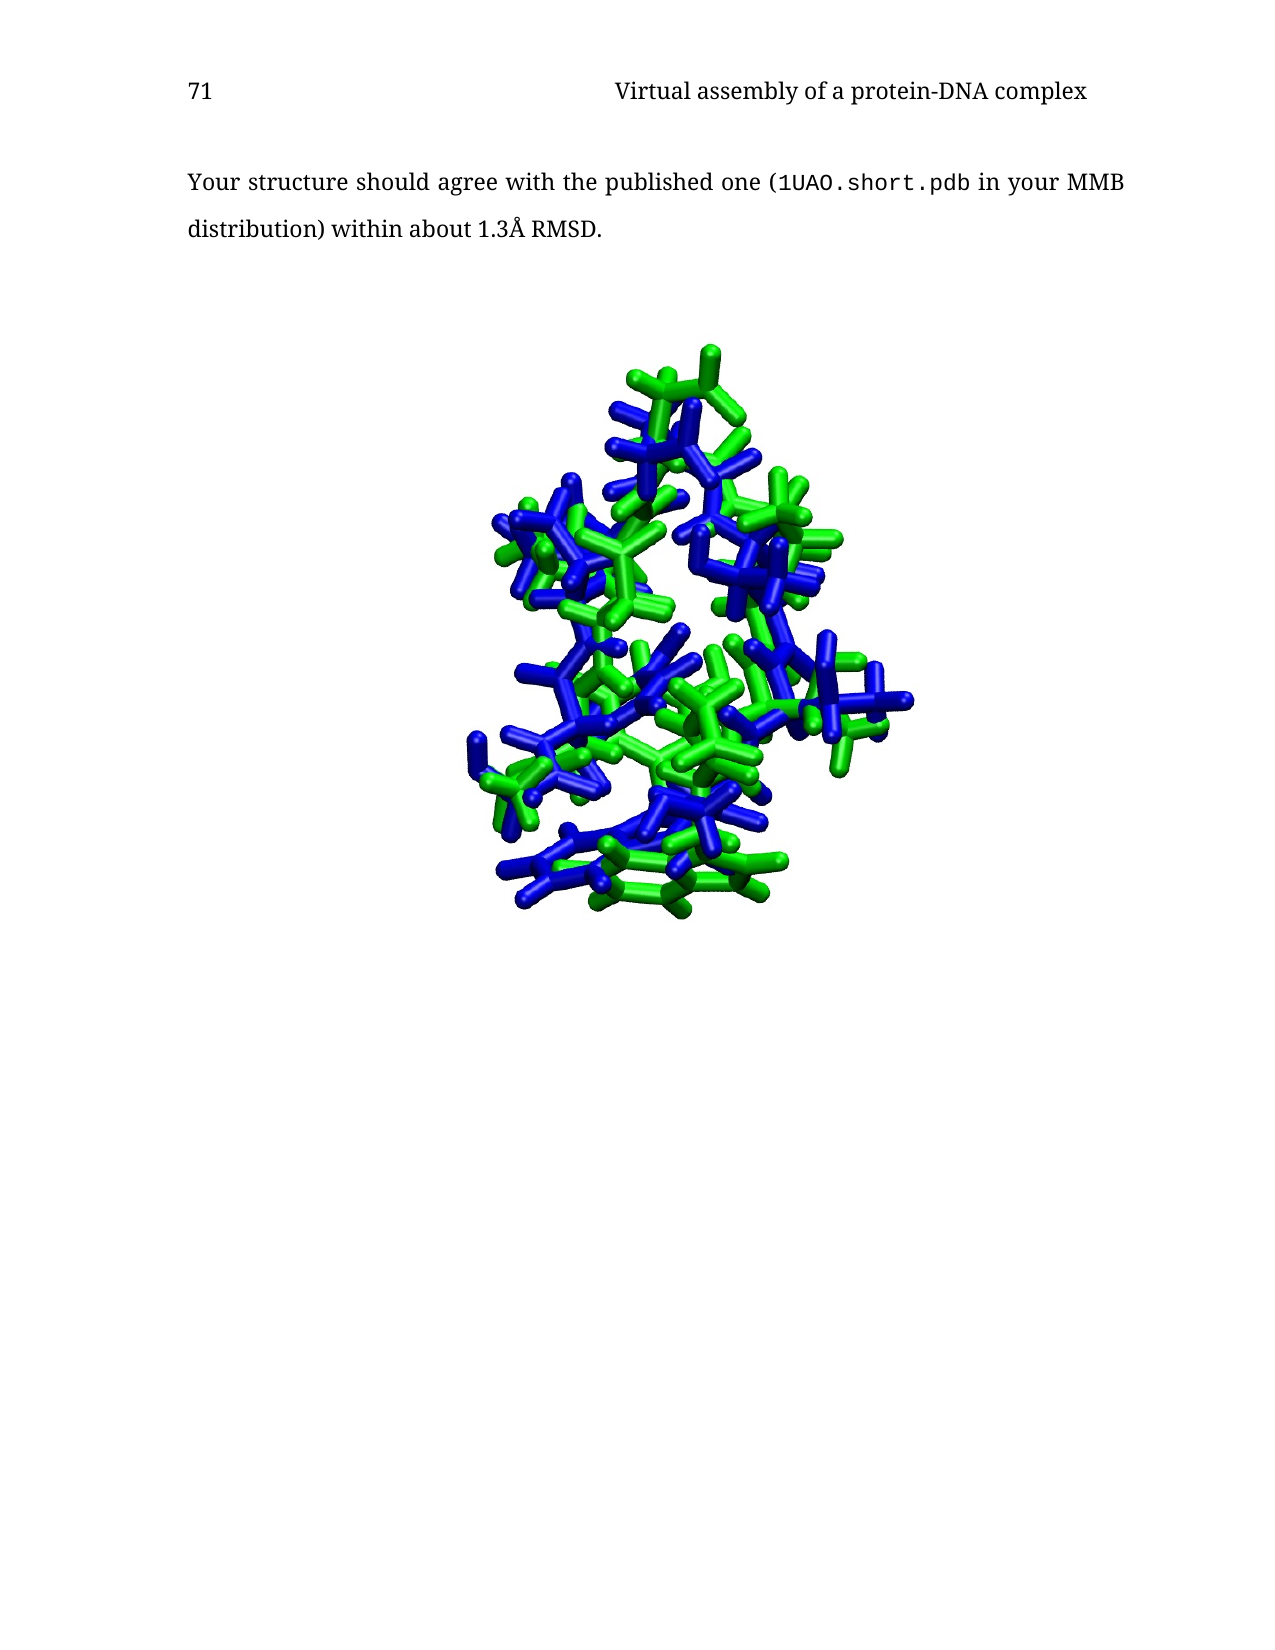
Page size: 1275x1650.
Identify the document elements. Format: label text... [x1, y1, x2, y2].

text Your structure should agree with the published one (1UAO.short.pdb in your MMB distribution) within about 1.3Å RMSD. [187, 166, 1125, 244]
picture [187, 260, 1124, 1066]
